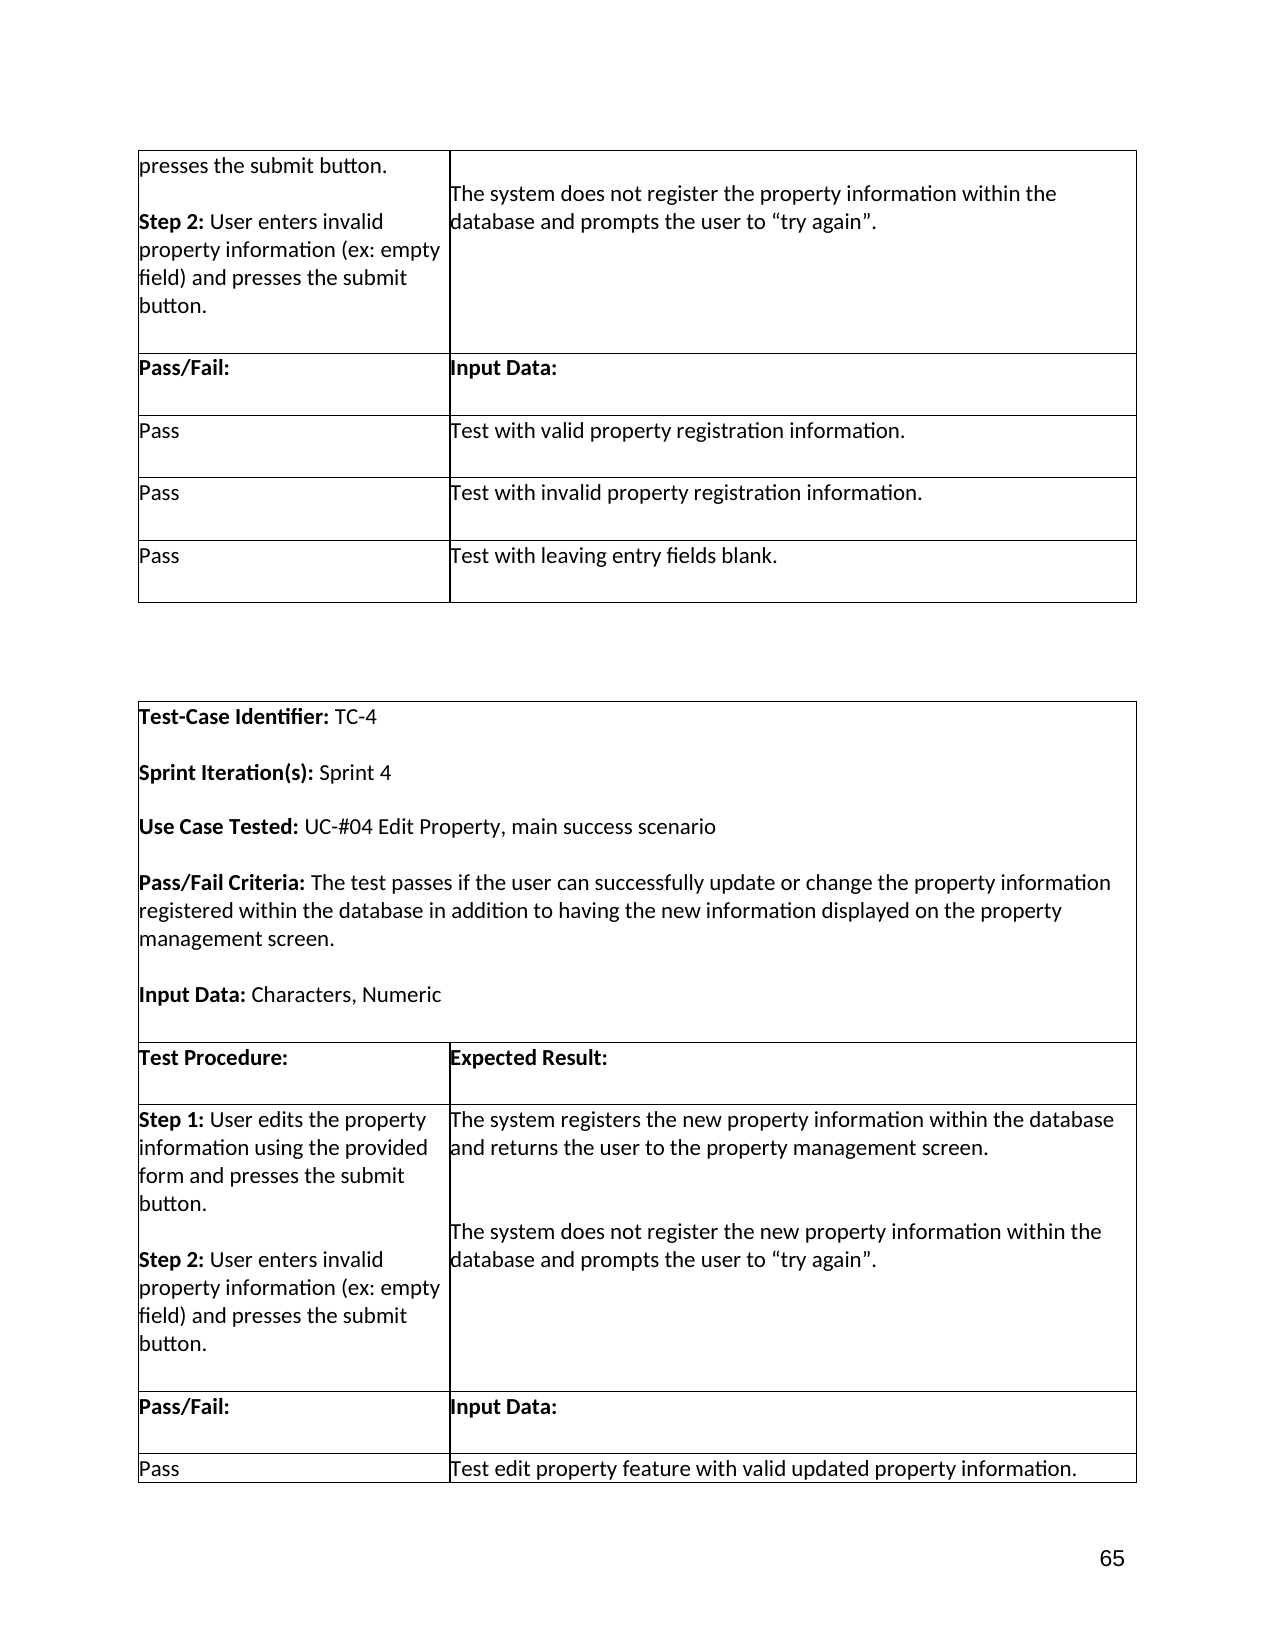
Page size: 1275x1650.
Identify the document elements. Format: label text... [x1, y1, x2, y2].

table_cell Test with valid property registration information. [451, 416, 1136, 477]
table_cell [451, 151, 1136, 352]
table_cell Test with leaving entry fields blank. [451, 541, 1136, 602]
table_cell The system registers the new property information within the database and returns the user to the property management screen. The system does not register the new property information within the database and prompts the user to “try again”. [451, 1105, 1136, 1391]
table_cell Pass [139, 541, 449, 602]
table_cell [139, 151, 449, 352]
table_cell Pass [139, 416, 449, 477]
table_cell Step 1: User edits the property information using the provided form and presses the submit button. Step 2: User enters invalid property information (ex: empty field) and presses the submit button. [139, 1105, 449, 1391]
table_cell Input Data: [451, 354, 1136, 415]
table_cell Pass [139, 1454, 449, 1482]
table_cell Expected Result: [451, 1043, 1136, 1104]
table_cell Input Data: [451, 1392, 1136, 1453]
table_cell Test Procedure: [139, 1043, 449, 1104]
table_cell Pass/Fail: [139, 1392, 449, 1453]
table_cell Test with invalid property registration information. [451, 478, 1136, 540]
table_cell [451, 1454, 1136, 1482]
table_header Test-Case Identifier: TC-4 Sprint Iteration(s): Sprint 4 Use Case Tested: UC-#04 Edit Property, main success scenario Pass/Fail Criteria: The test passes if the user can successfully update or change the property information registered within the database in addition to having the new information displayed on the property management screen. Input Data: Characters, Numeric [139, 702, 1136, 1042]
table_cell Pass [139, 478, 449, 540]
table_cell Pass/Fail: [139, 354, 449, 415]
